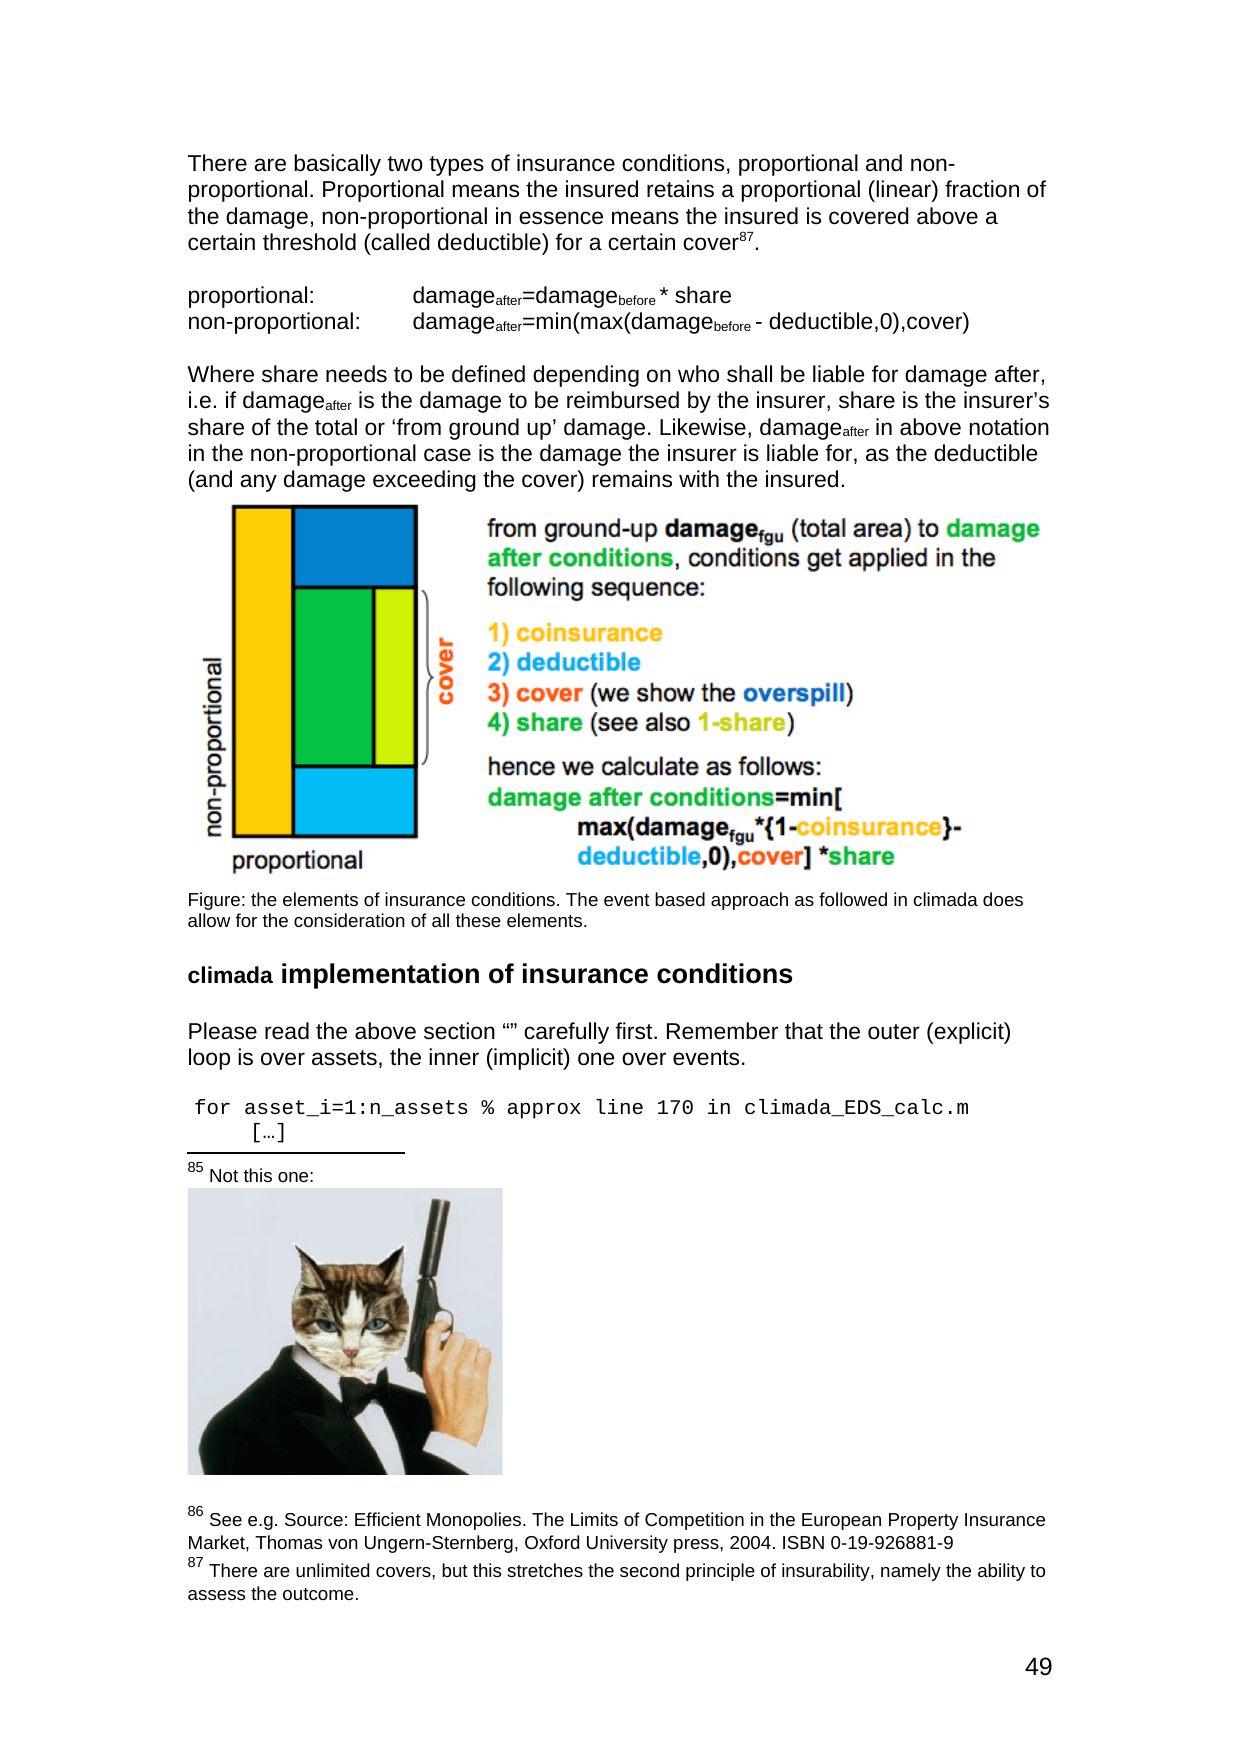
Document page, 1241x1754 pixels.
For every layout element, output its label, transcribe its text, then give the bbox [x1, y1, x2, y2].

picture [187, 1188, 503, 1475]
text There are basically two types of insurance conditions, proportional and non-proportional. Proportional means the insured retains a proportional (linear) fraction of the damage, non-proportional in essence means the insured is covered above a certain threshold (called deductible) for a certain cover. [187, 150, 1053, 255]
text proportional: damageafter=damagebefore * share [187, 282, 1053, 308]
picture [187, 492, 1053, 889]
text Where share needs to be defined depending on who shall be liable for damage after, i.e. if damageafter is the damage to be reimbursed by the insurer, share is the insurer’s share of the total or ‘from ground up’ damage. Likewise, damageafter in above notation in the non-proportional case is the damage the insurer is liable for, as the deductible (and any damage exceeding the cover) remains with the insured. [187, 361, 1053, 492]
text for asset_i=1:n_assets % approx line 170 in climada_EDS_calc.m […] [187, 1097, 1053, 1144]
subtitle climada implementation of insurance conditions [187, 958, 1053, 989]
text Figure: the elements of insurance conditions. The event based approach as followed in climada does allow for the consideration of all these elements. [187, 889, 1053, 932]
text non-proportional: damageafter=min(max(damagebefore - deductible,0),cover) [187, 308, 1053, 334]
text Please read the above section “” carefully first. Remember that the outer (explicit) loop is over assets, the inner (implicit) one over events. [187, 1018, 1053, 1071]
